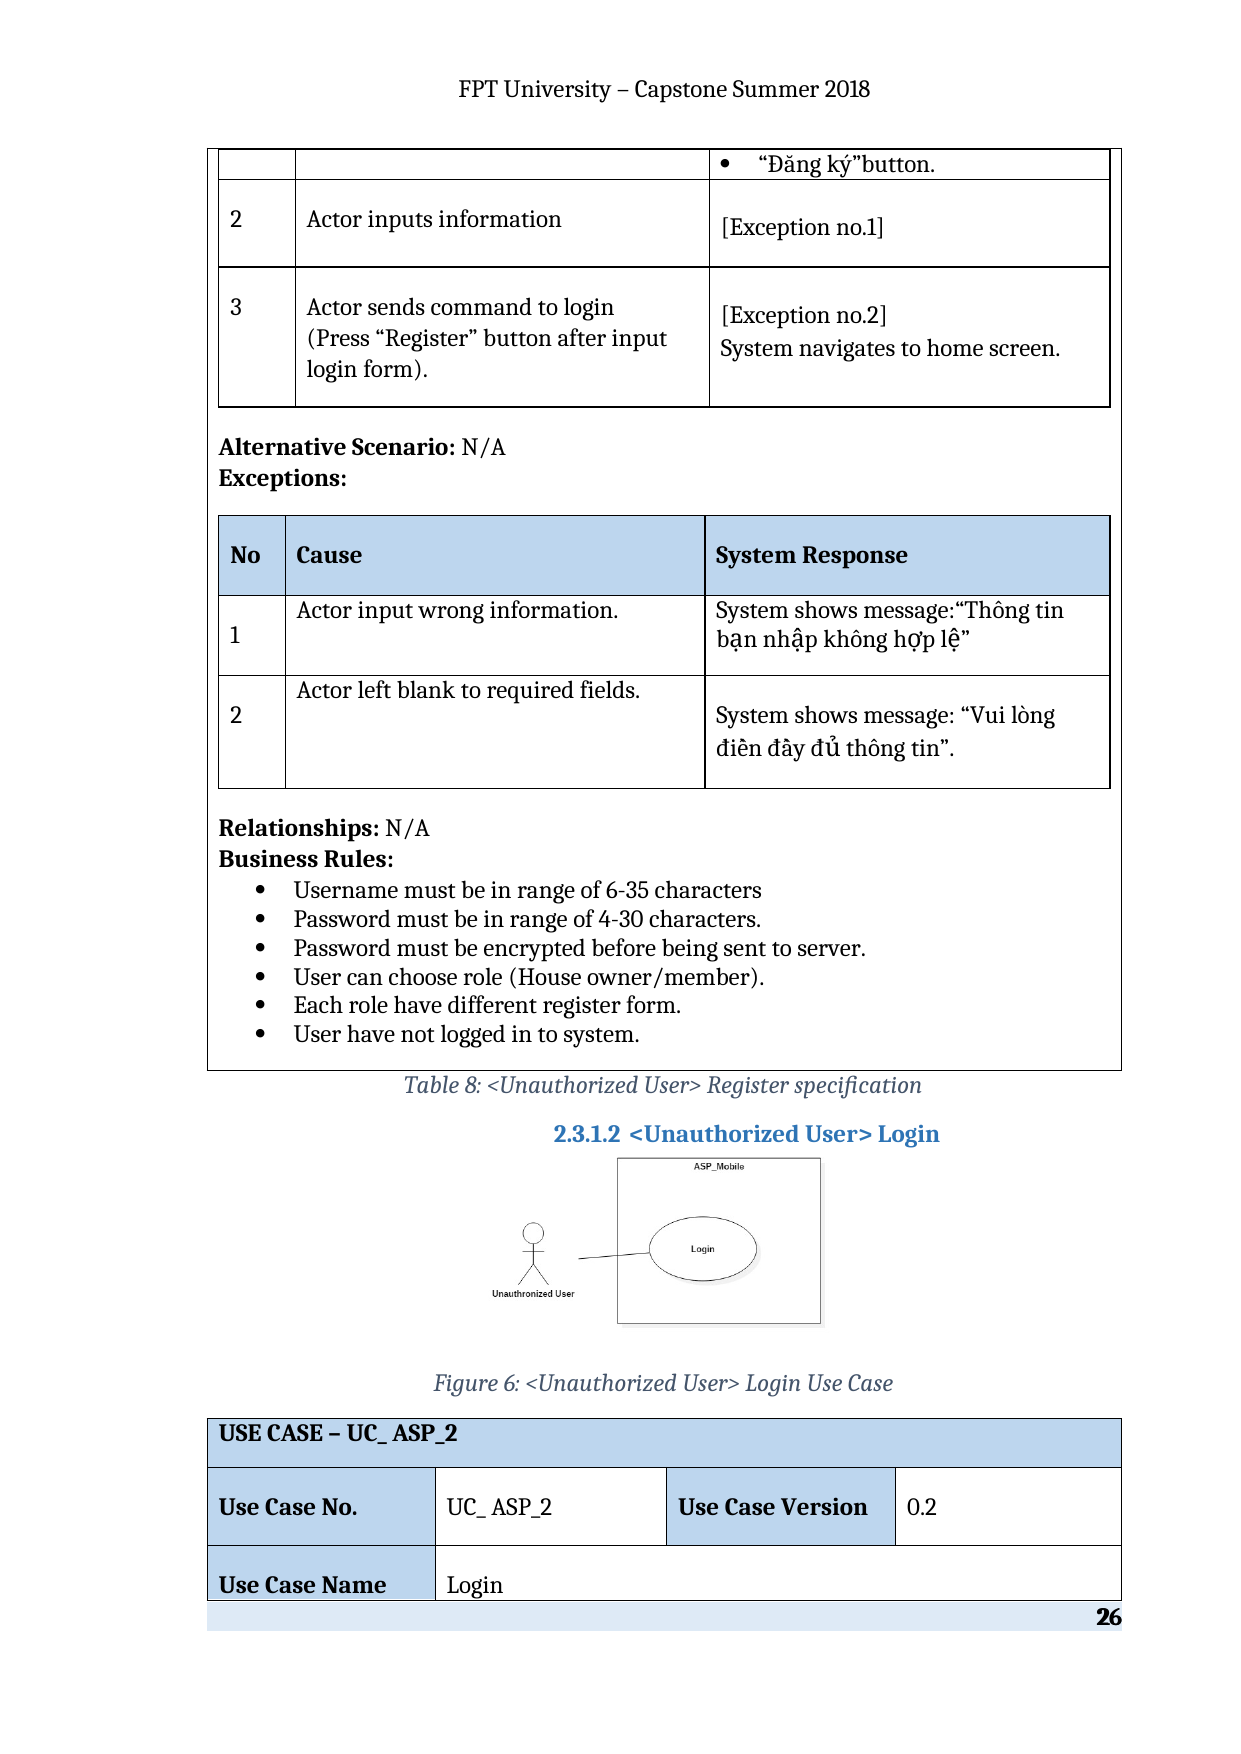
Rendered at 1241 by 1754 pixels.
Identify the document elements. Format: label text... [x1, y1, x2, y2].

table_cell Use Case Name [208, 1546, 435, 1599]
text Figure 6: <Unauthorized User> Login Use Case [207, 1368, 1122, 1397]
table_cell 0.2 [896, 1468, 1121, 1545]
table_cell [208, 149, 1121, 1069]
table_cell Login [436, 1546, 1121, 1599]
table_header USE CASE – UC_ ASP_2 [208, 1419, 1121, 1467]
table_cell Use Case No. [208, 1468, 435, 1545]
table_cell UC_ ASP_2 [436, 1468, 666, 1545]
table_cell Use Case Version [667, 1468, 895, 1545]
subtitle <Unauthorized User> Login [554, 1120, 1122, 1149]
picture [482, 1151, 847, 1350]
text Table 8: <Unauthorized User> Register specification [207, 1071, 1122, 1099]
